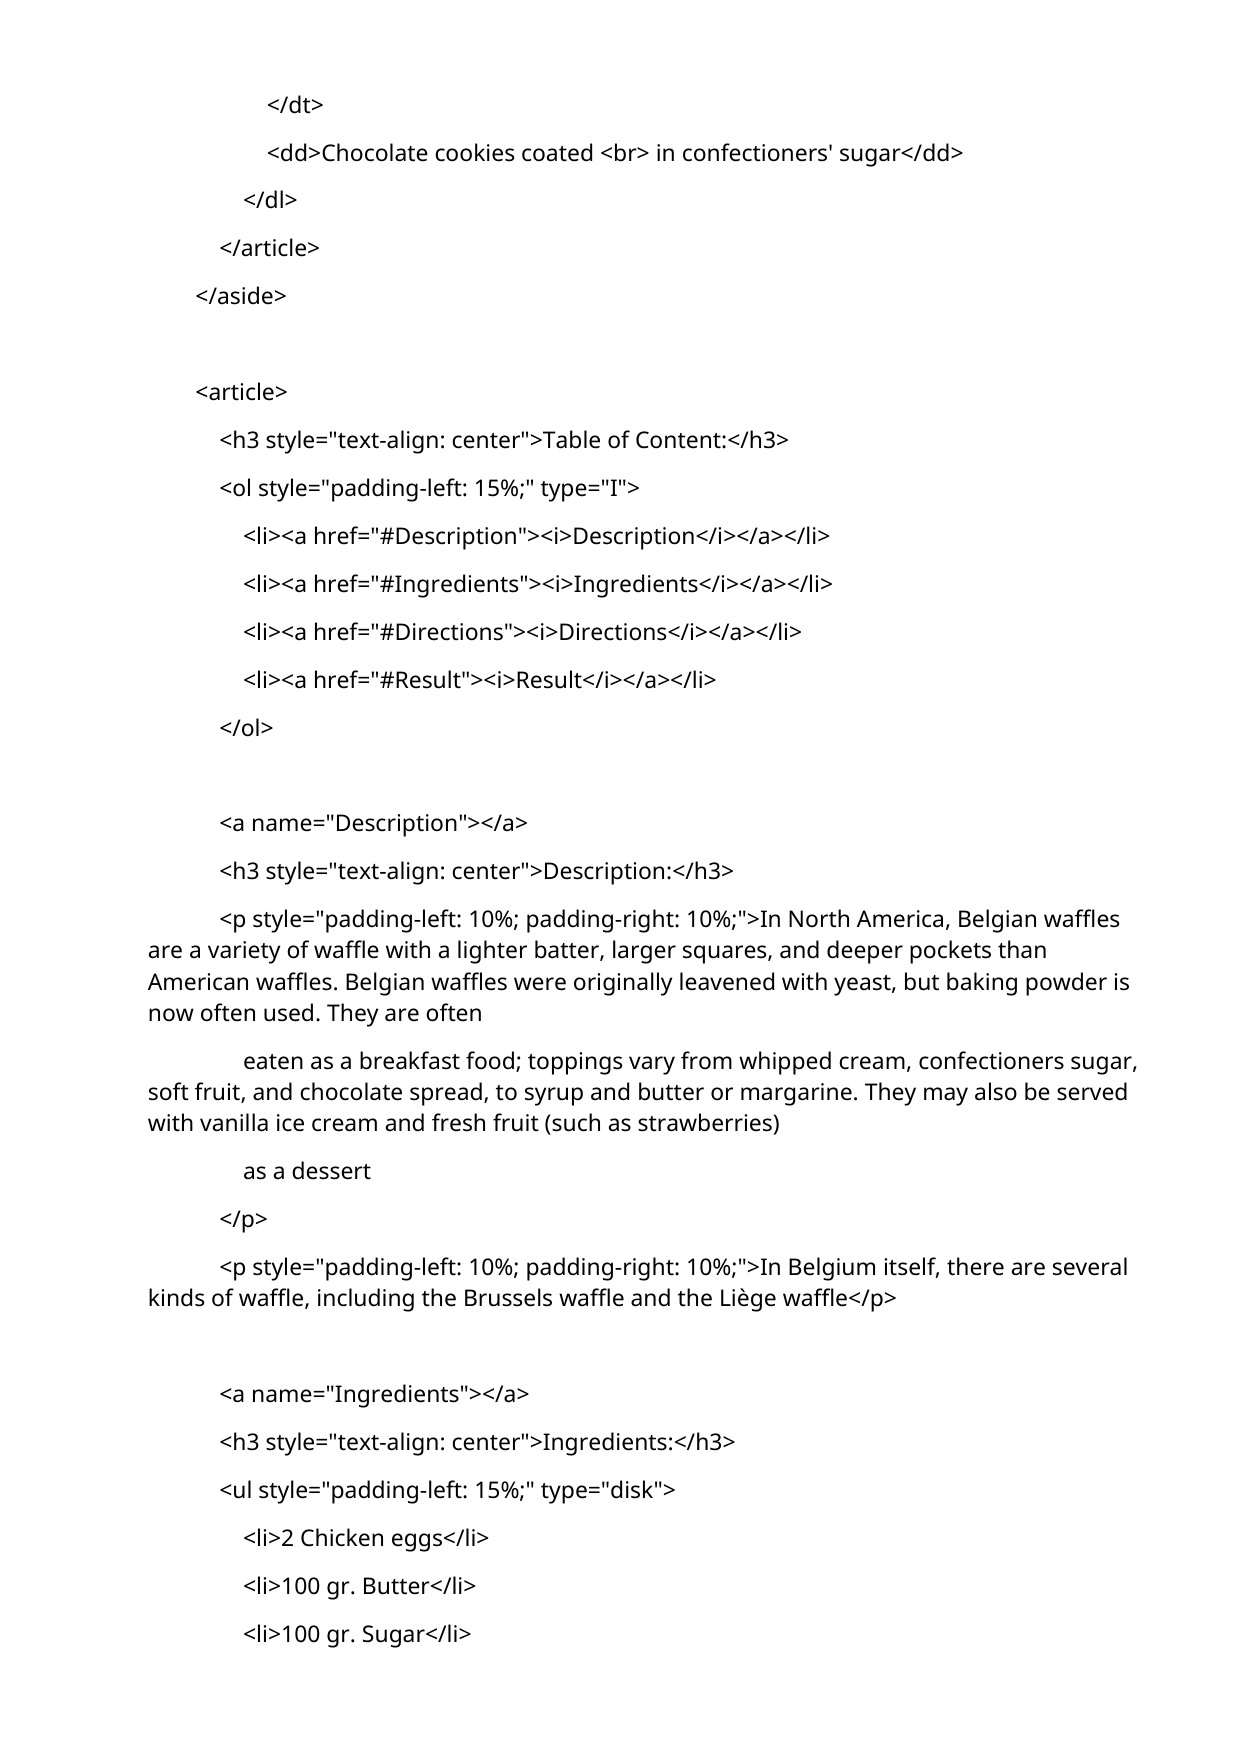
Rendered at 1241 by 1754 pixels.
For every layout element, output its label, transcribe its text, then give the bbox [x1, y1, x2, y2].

text </article> [148, 232, 1152, 263]
text <p style="padding-left: 10%; padding-right: 10%;">In Belgium itself, there are several kinds of waffle, including the Brussels waffle and the Liège waffle</p> [148, 1251, 1152, 1313]
text <ol style="padding-left: 15%;" type="I"> [148, 472, 1152, 503]
text <a name="Ingredients"></a> [148, 1378, 1152, 1409]
text <li><a href="#Description"><i>Description</i></a></li> [148, 520, 1152, 551]
text <article> [148, 376, 1152, 407]
text </aside> [148, 280, 1152, 311]
text <li>100 gr. Butter</li> [148, 1570, 1152, 1601]
text <dd>Chocolate cookies coated <br> in confectioners' sugar</dd> [148, 136, 1152, 168]
text as a dessert [148, 1155, 1152, 1186]
text <ul style="padding-left: 15%;" type="disk"> [148, 1474, 1152, 1505]
text <p style="padding-left: 10%; padding-right: 10%;">In North America, Belgian waffles are a variety of waffle with a lighter batter, larger squares, and deeper pockets than American waffles. Belgian waffles were originally leavened with yeast, but baking powder is now often used. They are often [148, 903, 1152, 1028]
text <h3 style="text-align: center">Description:</h3> [148, 855, 1152, 886]
text </dt> [148, 88, 1152, 120]
text </ol> [148, 711, 1152, 743]
text <li><a href="#Directions"><i>Directions</i></a></li> [148, 616, 1152, 647]
text <li><a href="#Result"><i>Result</i></a></li> [148, 663, 1152, 695]
text </p> [148, 1203, 1152, 1234]
text <a name="Description"></a> [148, 807, 1152, 838]
text <h3 style="text-align: center">Ingredients:</h3> [148, 1426, 1152, 1457]
text <li><a href="#Ingredients"><i>Ingredients</i></a></li> [148, 568, 1152, 599]
text eaten as a breakfast food; toppings vary from whipped cream, confectioners sugar, soft fruit, and chocolate spread, to syrup and butter or margarine. They may also be served with vanilla ice cream and fresh fruit (such as strawberries) [148, 1045, 1152, 1138]
text </dl> [148, 184, 1152, 216]
text <li>2 Chicken eggs</li> [148, 1522, 1152, 1553]
text <li>100 gr. Sugar</li> [148, 1618, 1152, 1649]
text <h3 style="text-align: center">Table of Content:</h3> [148, 424, 1152, 455]
